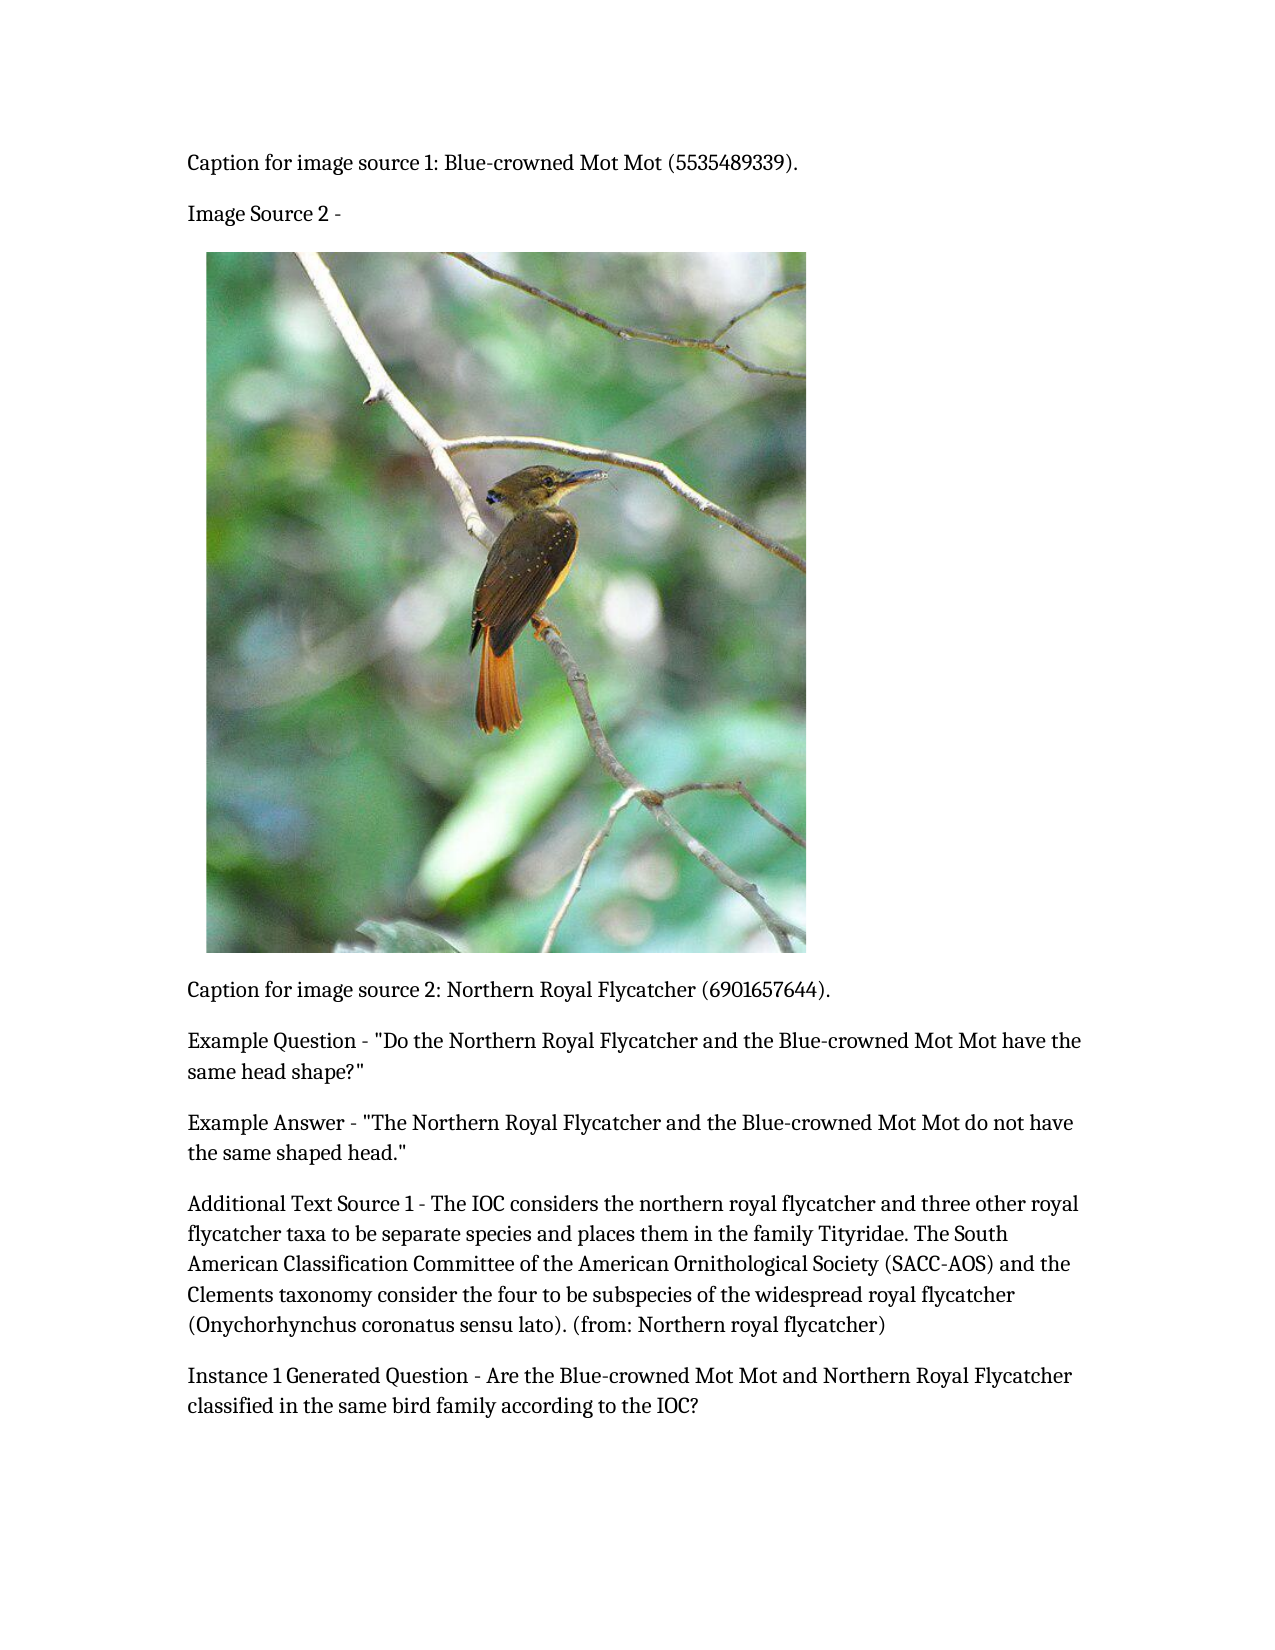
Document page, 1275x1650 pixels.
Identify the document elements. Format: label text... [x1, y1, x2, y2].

text Additional Text Source 1 - The IOC considers the northern royal flycatcher and three other royal flycatcher taxa to be separate species and places them in the family Tityridae. The South American Classification Committee of the American Ornithological Society (SACC-AOS) and the Clements taxonomy consider the four to be subspecies of the widespread royal flycatcher (Onychorhynchus coronatus sensu lato). (from: Northern royal flycatcher) [187, 1191, 1087, 1338]
picture [206, 252, 807, 953]
text Caption for image source 1: Blue-crowned Mot Mot (5535489339). [187, 150, 1087, 176]
text Example Answer - "The Northern Royal Flycatcher and the Blue-crowned Mot Mot do not have the same shaped head." [187, 1109, 1087, 1166]
text Instance 1 Generated Question - Are the Blue-crowned Mot Mot and Northern Royal Flycatcher classified in the same bird family according to the IOC? [187, 1363, 1087, 1419]
text Example Question - "Do the Northern Royal Flycatcher and the Blue-crowned Mot Mot have the same head shape?" [187, 1028, 1087, 1085]
text Caption for image source 2: Northern Royal Flycatcher (6901657644). [187, 977, 1087, 1004]
text Image Source 2 - [187, 201, 1087, 227]
